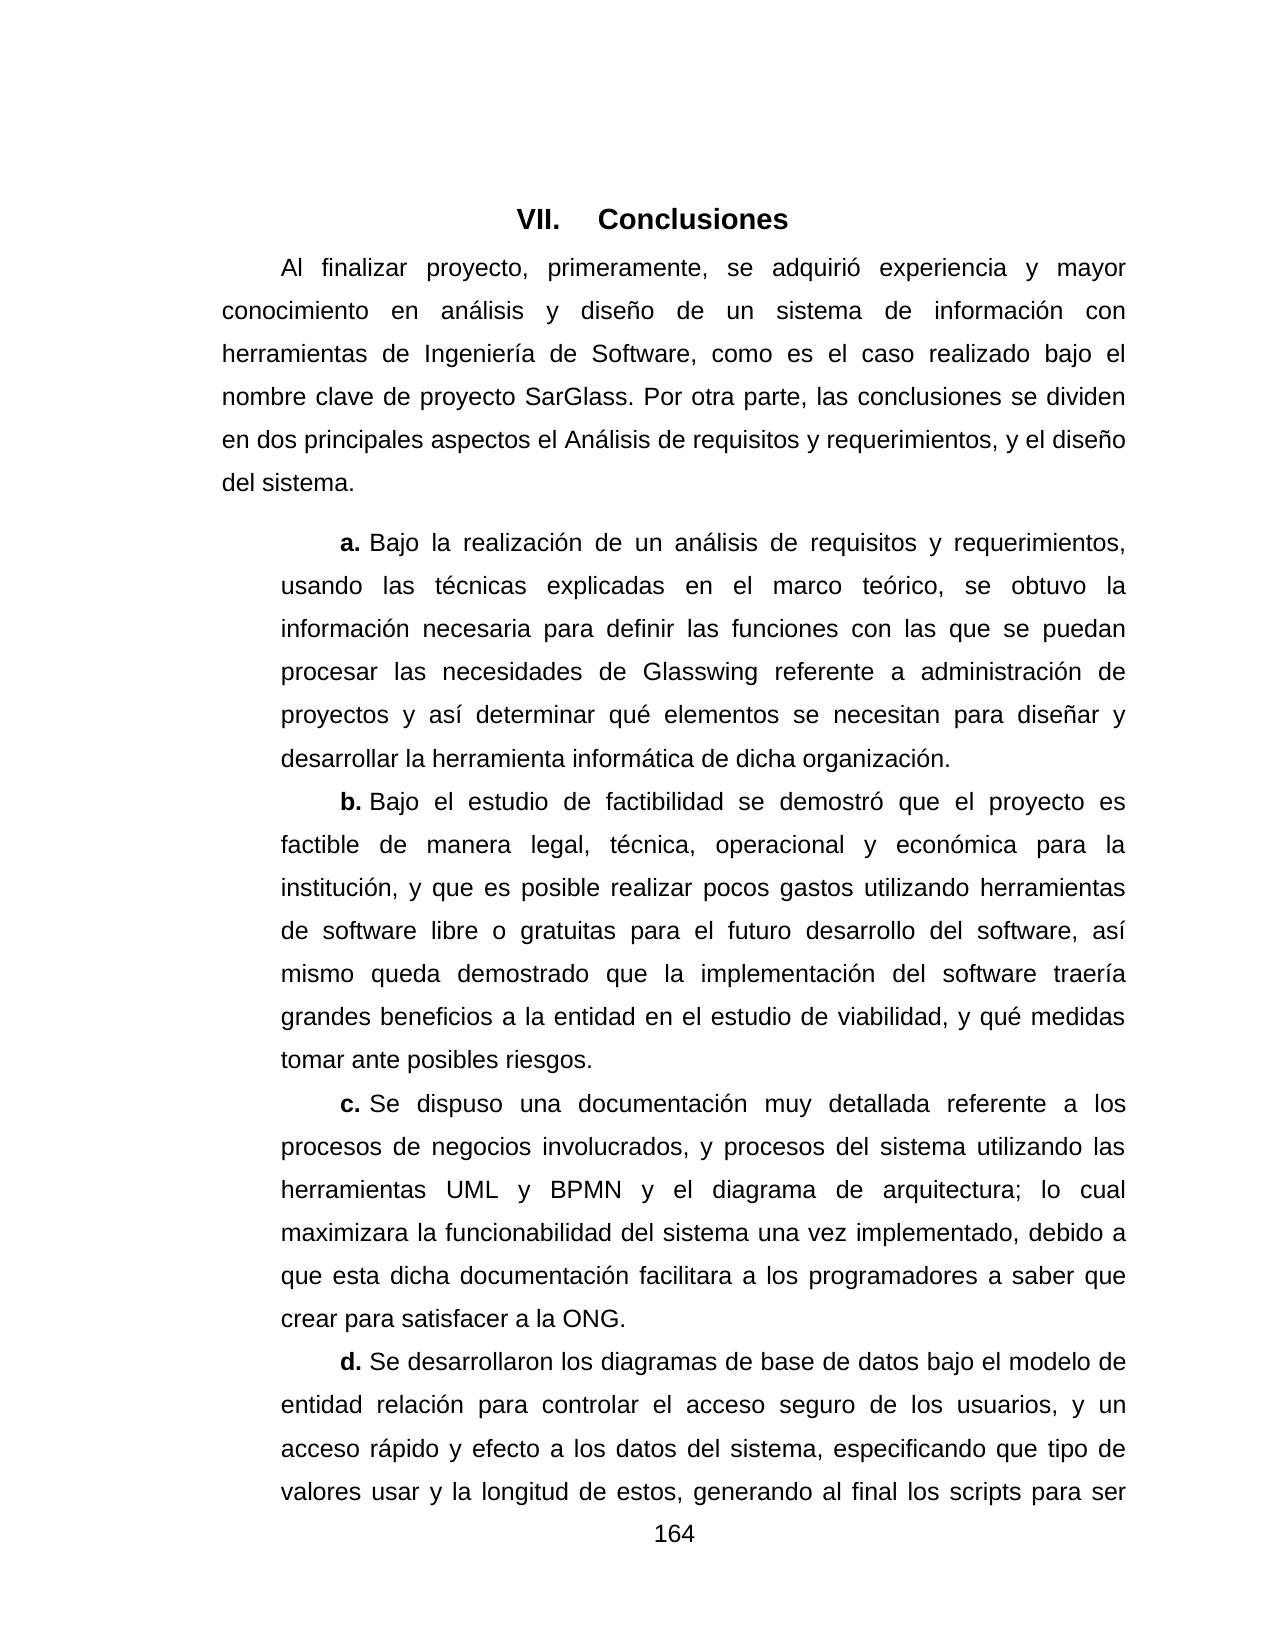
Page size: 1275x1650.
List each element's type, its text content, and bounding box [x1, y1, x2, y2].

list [281, 1347, 1127, 1505]
list Bajo la realización de un análisis de requisitos y requerimientos, usando las técnicas explicadas en el marco teórico, se obtuvo la información necesaria para definir las funciones con las que se puedan procesar las necesidades de Glasswing referente a administración de proyectos y así determinar qué elementos se necesitan para diseñar y desarrollar la herramienta informática de dicha organización. [281, 528, 1127, 772]
list Se dispuso una documentación muy detallada referente a los procesos de negocios involucrados, y procesos del sistema utilizando las herramientas UML y BPMN y el diagrama de arquitectura; lo cual maximizara la funcionabilidad del sistema una vez implementado, debido a que esta dicha documentación facilitara a los programadores a saber que crear para satisfacer a la ONG. [281, 1088, 1127, 1333]
list Bajo el estudio de factibilidad se demostró que el proyecto es factible de manera legal, técnica, operacional y económica para la institución, y que es posible realizar pocos gastos utilizando herramientas de software libre o gratuitas para el futuro desarrollo del software, así mismo queda demostrado que la implementación del software traería grandes beneficios a la entidad en el estudio de viabilidad, y qué medidas tomar ante posibles riesgos. [281, 787, 1127, 1074]
subtitle Conclusiones [222, 202, 1127, 236]
text Al finalizar proyecto, primeramente, se adquirió experiencia y mayor conocimiento en análisis y diseño de un sistema de información con herramientas de Ingeniería de Software, como es el caso realizado bajo el nombre clave de proyecto SarGlass. Por otra parte, las conclusiones se dividen en dos principales aspectos el Análisis de requisitos y requerimientos, y el diseño del sistema. [222, 252, 1127, 497]
